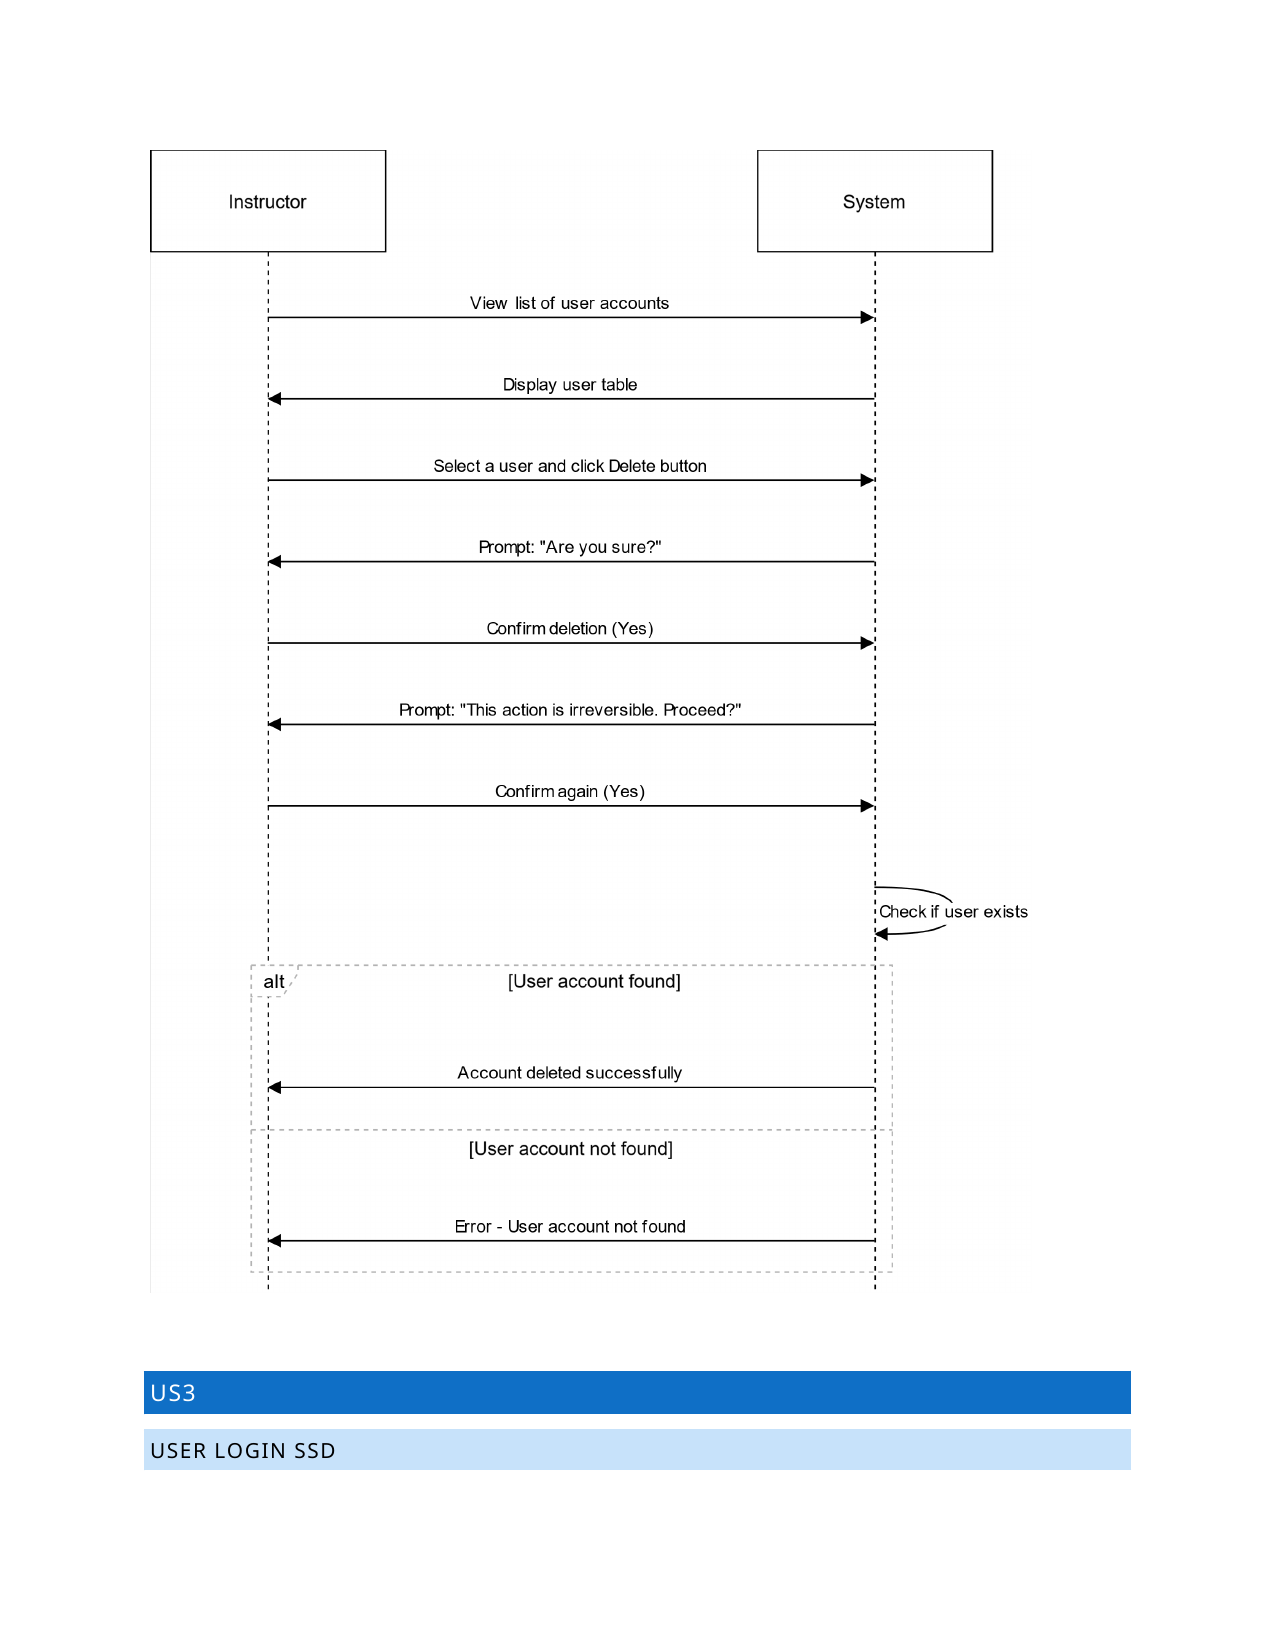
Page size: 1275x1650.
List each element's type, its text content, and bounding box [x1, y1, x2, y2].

picture [150, 150, 1032, 1293]
subtitle USER LOGIN SSD [150, 1436, 1125, 1464]
subtitle US3 [150, 1377, 1125, 1408]
